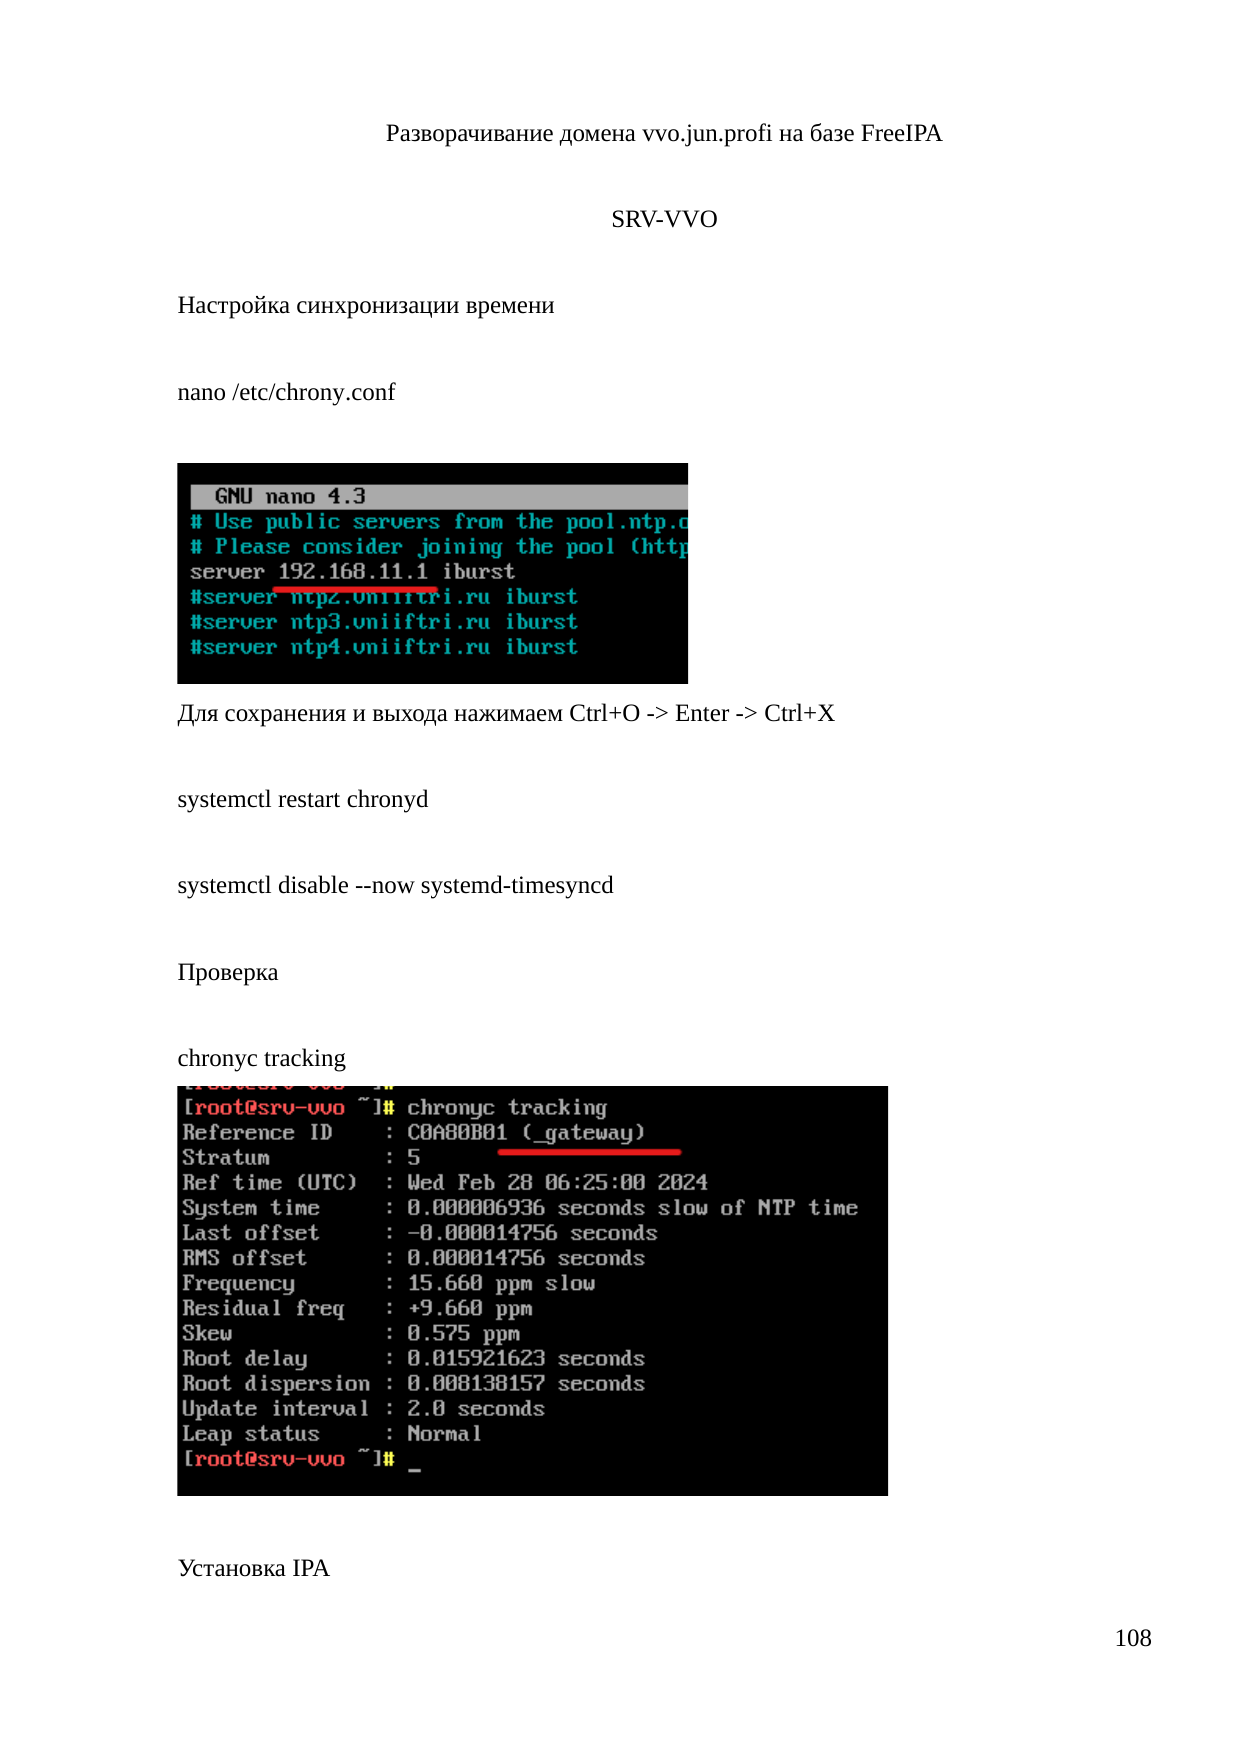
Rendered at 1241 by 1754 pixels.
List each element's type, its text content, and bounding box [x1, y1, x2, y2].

picture [177, 463, 689, 684]
text systemctl restart chronyd [177, 784, 1152, 813]
text Разворачивание домена vvo.jun.profi на базе FreeIPA [177, 118, 1152, 147]
text Для сохранения и выхода нажимаем Ctrl+O -> Enter -> Ctrl+X [177, 698, 1152, 727]
text systemctl disable --now systemd-timesyncd [177, 870, 1152, 899]
text Установка IPA [177, 1553, 1152, 1582]
text nano /etc/chrony.conf [177, 377, 1152, 406]
text Проверка [177, 957, 1152, 985]
text SRV-VVO [177, 204, 1152, 233]
picture [177, 1086, 889, 1496]
text chronyc tracking [177, 1043, 1152, 1072]
text Настройка синхронизации времени [177, 291, 1152, 319]
